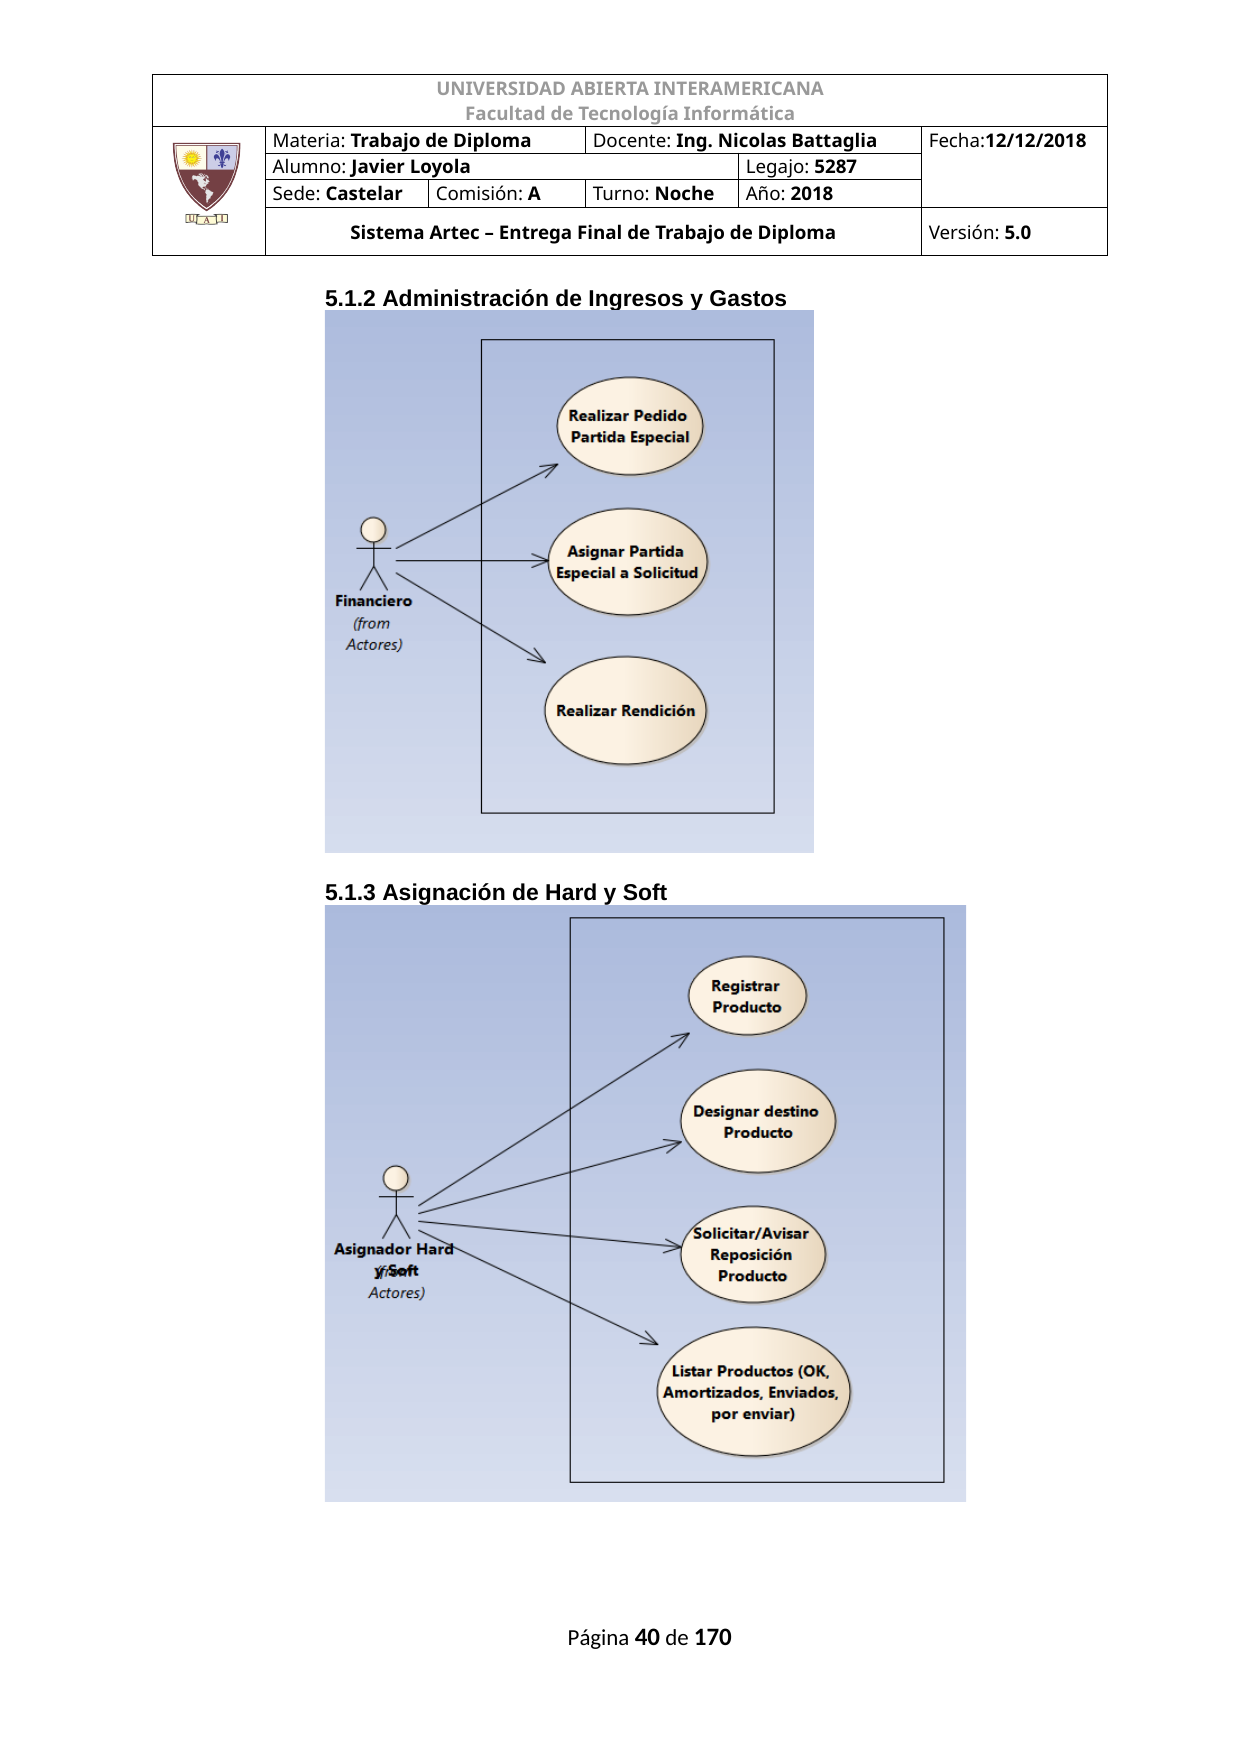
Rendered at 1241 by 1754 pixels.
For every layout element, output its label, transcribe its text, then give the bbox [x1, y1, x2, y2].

text 5.1.3 Asignación de Hard y Soft [325, 879, 1122, 905]
picture [324, 310, 814, 853]
text 5.1.2 Administración de Ingresos y Gastos [325, 284, 1122, 311]
picture [157, 136, 257, 228]
picture [324, 905, 967, 1502]
